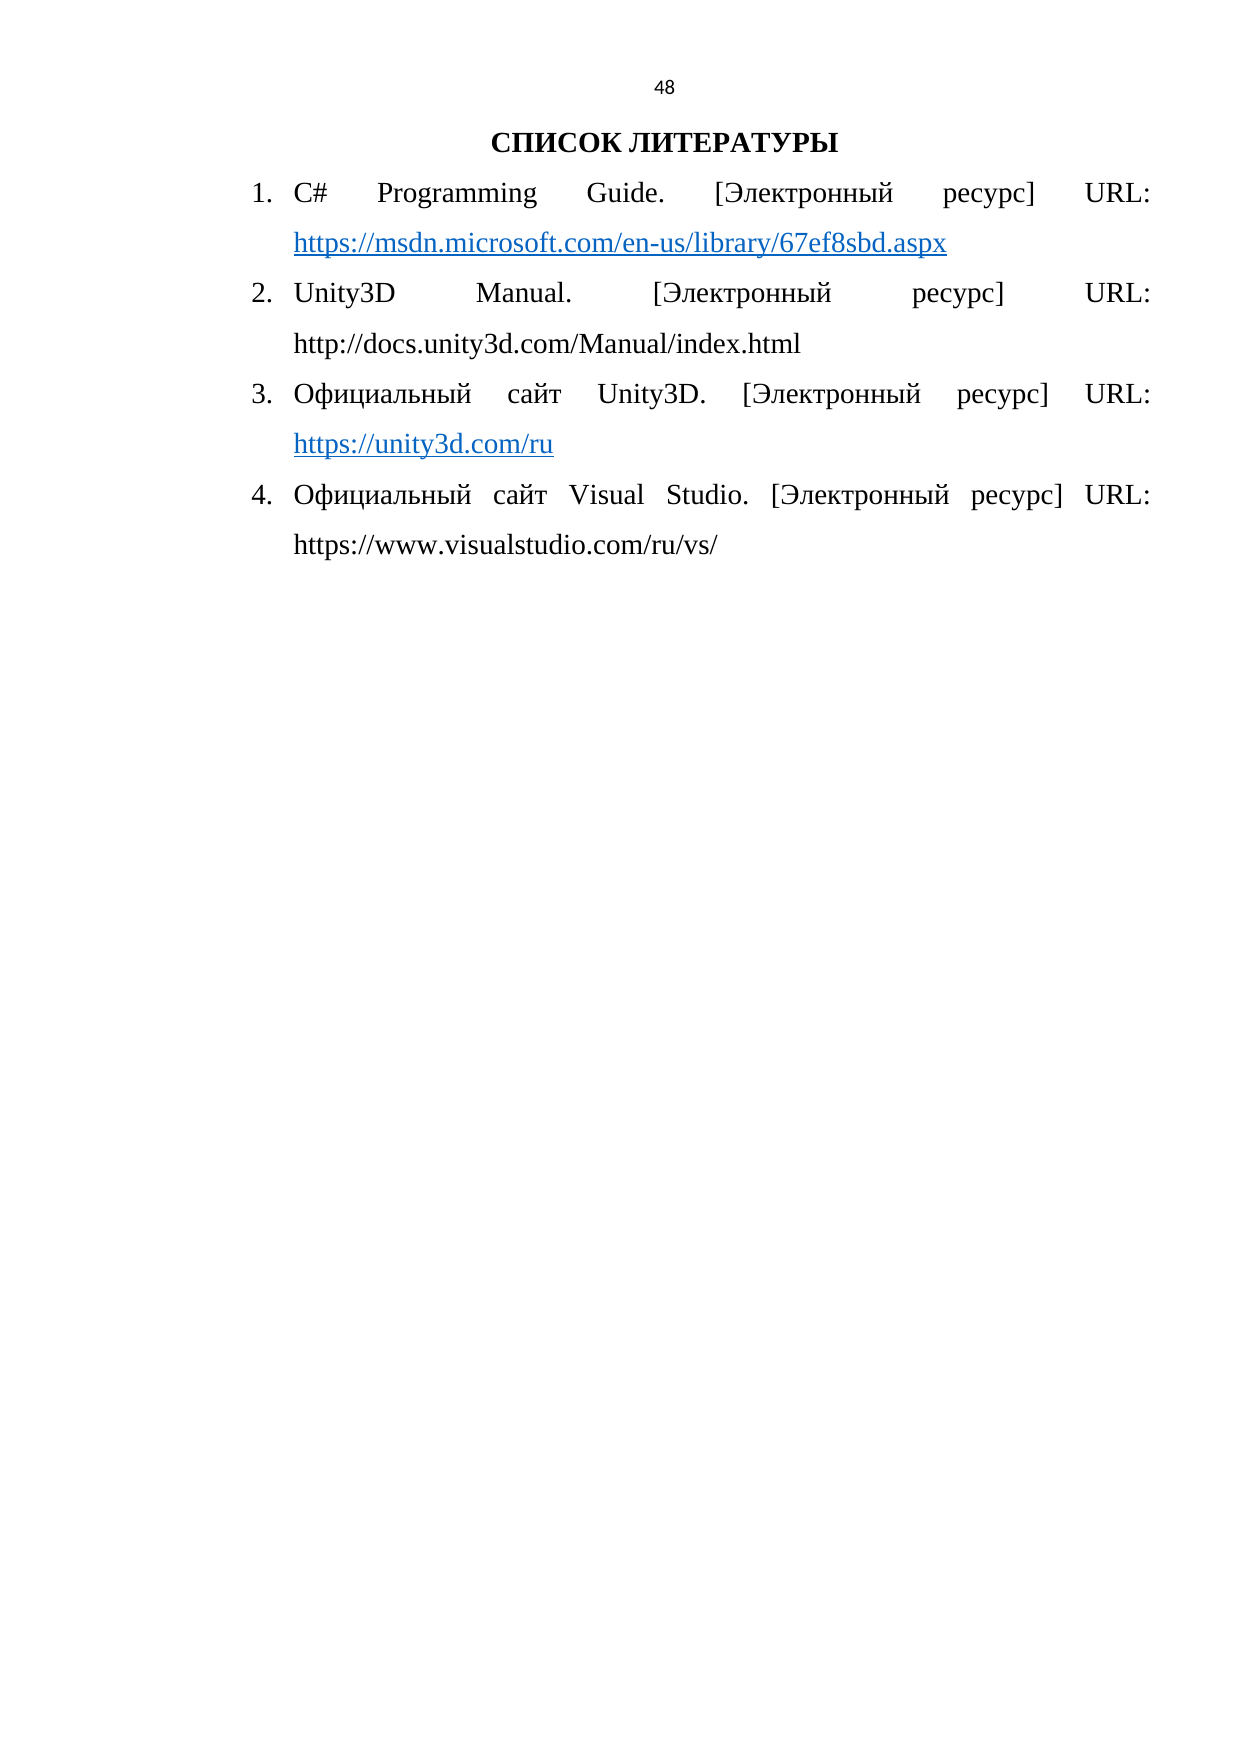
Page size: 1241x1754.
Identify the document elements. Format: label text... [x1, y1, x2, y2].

list Unity3D Manual. [Электронный ресурс] URL: http://docs.unity3d.com/Manual/index.html [251, 276, 1152, 359]
text СПИСОК ЛИТЕРАТУРЫ [177, 125, 1152, 158]
list Официальный сайт Visual Studio. [Электронный ресурс] URL: https://www.visualstudio.com/ru/vs/ [251, 477, 1152, 561]
list C# Programming Guide. [Электронный ресурс] URL: https://msdn.microsoft.com/en-us/library/67ef8sbd.aspx [251, 175, 1152, 259]
list Официальный сайт Unity3D. [Электронный ресурс] URL: https://unity3d.com/ru [251, 376, 1152, 460]
